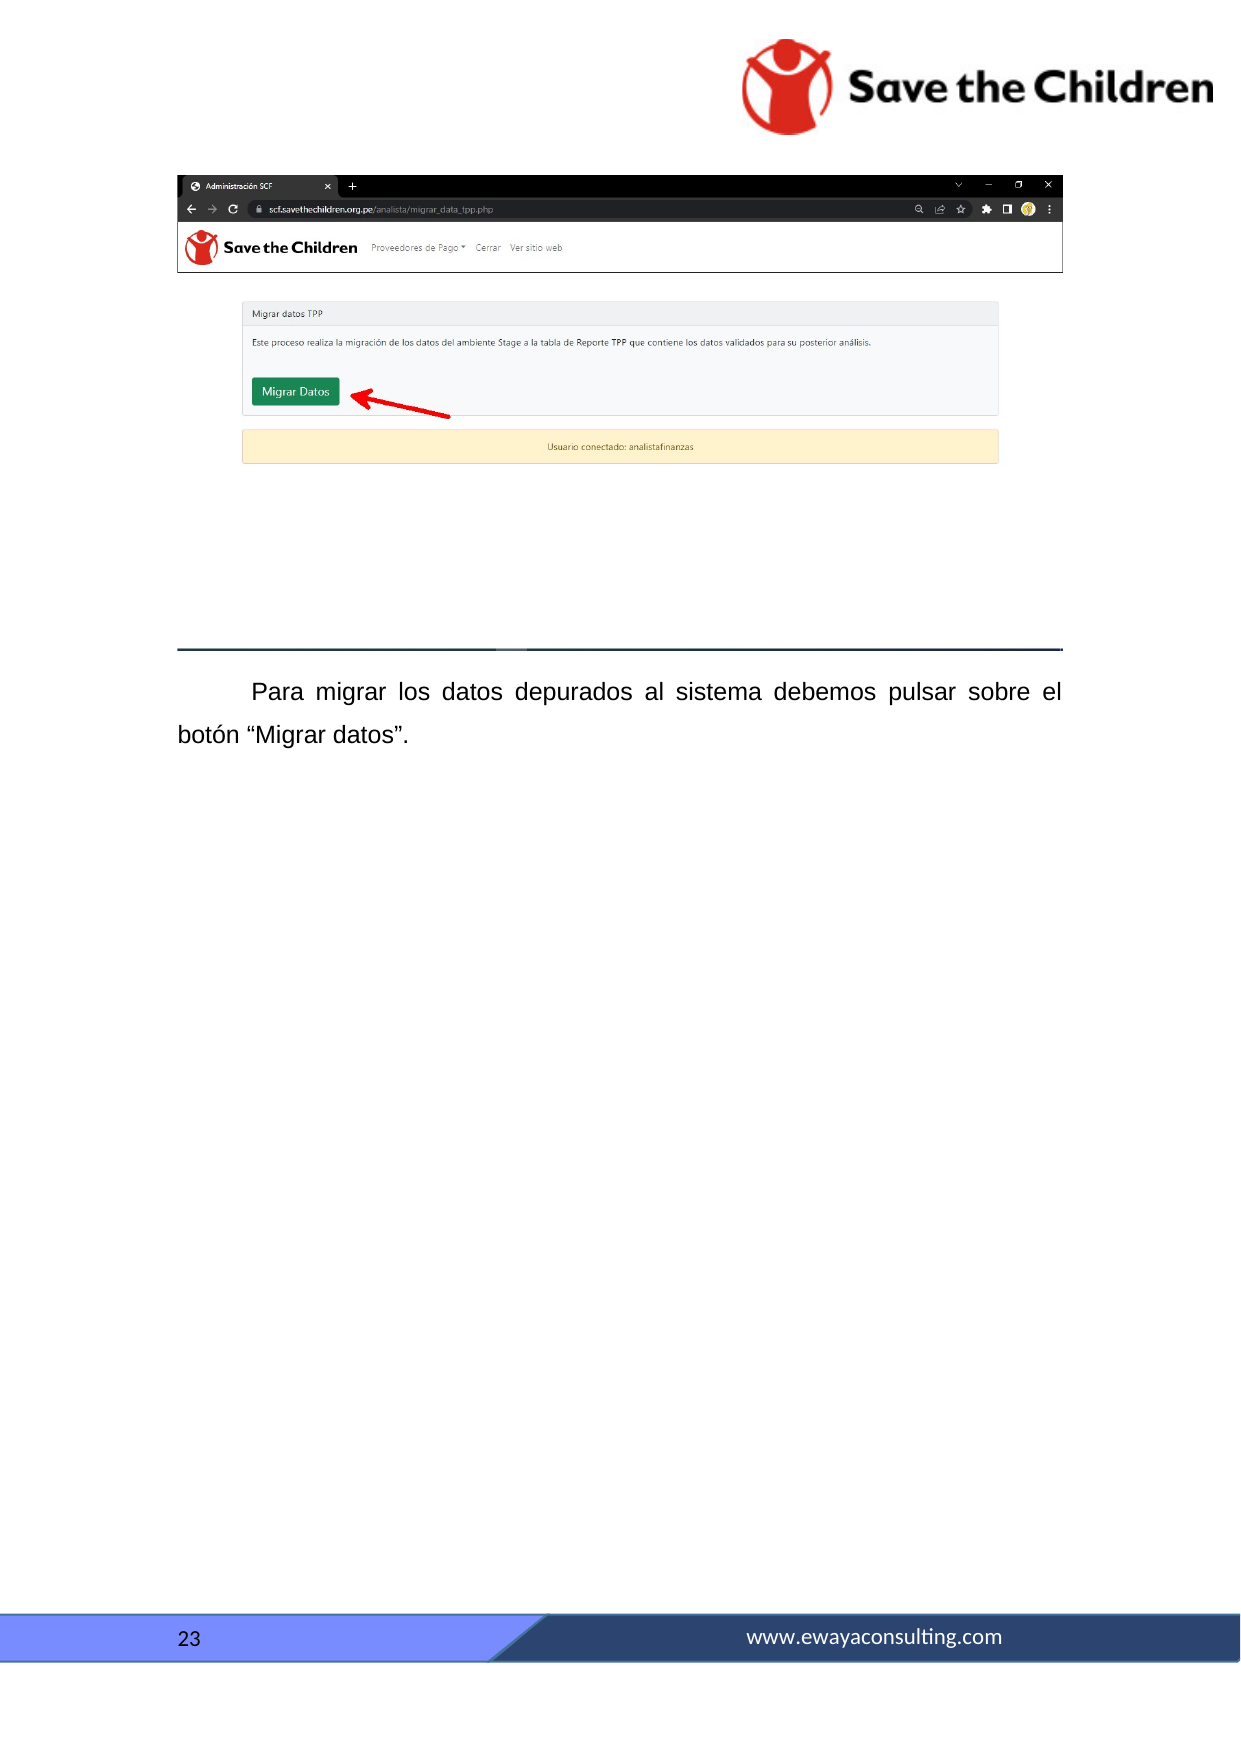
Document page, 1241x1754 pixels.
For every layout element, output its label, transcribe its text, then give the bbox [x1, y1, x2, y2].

text Para migrar los datos depurados al sistema debemos pulsar sobre el botón “Migrar datos”. [177, 677, 1063, 749]
picture [177, 175, 1063, 651]
picture [742, 39, 1213, 135]
